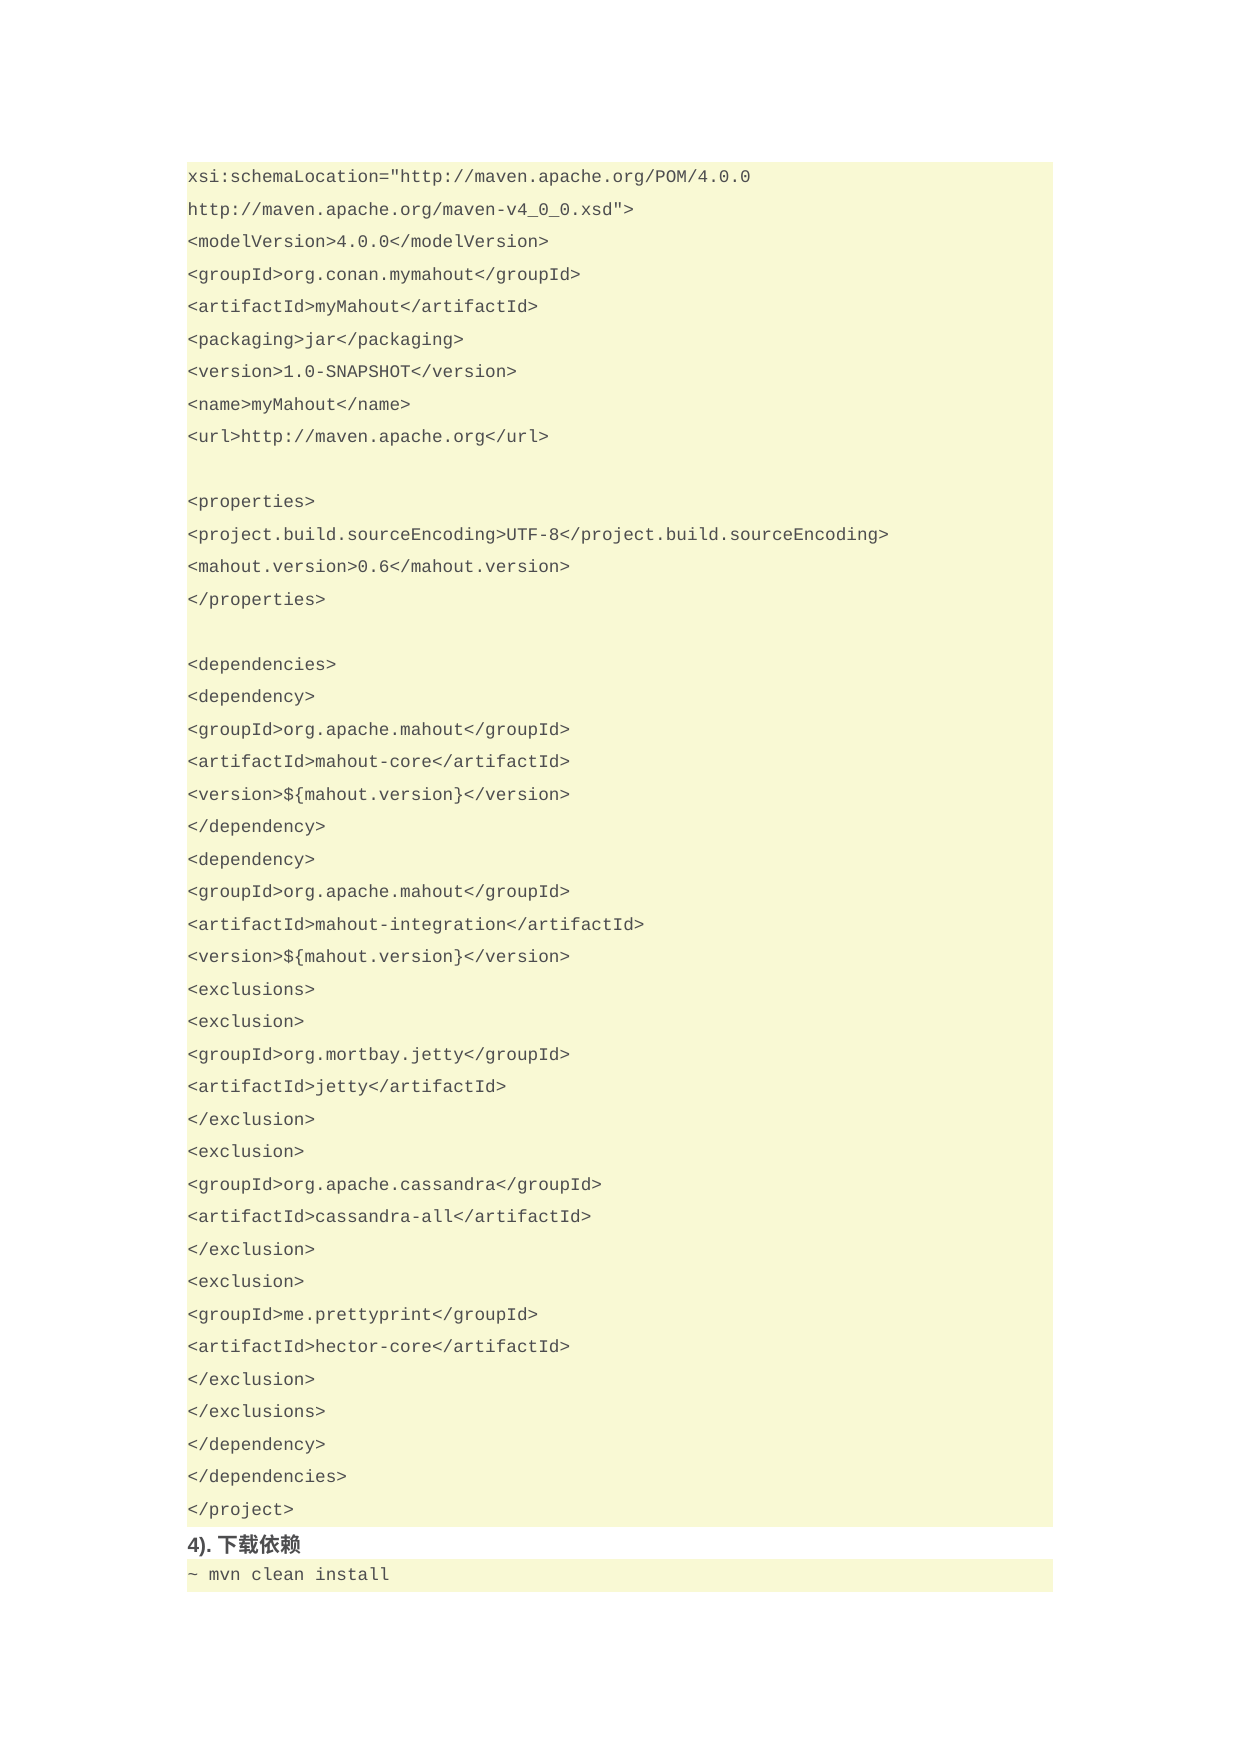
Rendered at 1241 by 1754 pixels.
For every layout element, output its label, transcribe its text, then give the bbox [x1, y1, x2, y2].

text <mahout.version>0.6</mahout.version> [187, 552, 1053, 584]
text 4). 下载依赖 [187, 1527, 1053, 1559]
text <artifactId>mahout-core</artifactId> [187, 747, 1053, 779]
text <groupId>org.apache.cassandra</groupId> [187, 1169, 1053, 1202]
text <version>${mahout.version}</version> [187, 779, 1053, 812]
text <properties> [187, 487, 1053, 519]
text <dependencies> [187, 649, 1053, 682]
text </exclusion> [187, 1104, 1053, 1137]
text <url>http://maven.apache.org</url> [187, 422, 1053, 454]
text <groupId>me.prettyprint</groupId> [187, 1299, 1053, 1332]
text <artifactId>jetty</artifactId> [187, 1072, 1053, 1104]
text <artifactId>hector-core</artifactId> [187, 1332, 1053, 1364]
text <packaging>jar</packaging> [187, 324, 1053, 357]
text </properties> [187, 584, 1053, 617]
text </dependencies> [187, 1462, 1053, 1494]
text </exclusions> [187, 1397, 1053, 1429]
text </exclusion> [187, 1364, 1053, 1397]
text <groupId>org.apache.mahout</groupId> [187, 714, 1053, 747]
text <artifactId>mahout-integration</artifactId> [187, 909, 1053, 942]
text <dependency> [187, 682, 1053, 714]
text </exclusion> [187, 1234, 1053, 1267]
text <groupId>org.conan.mymahout</groupId> [187, 259, 1053, 292]
text ~ mvn clean install [187, 1559, 1053, 1592]
text <modelVersion>4.0.0</modelVersion> [187, 227, 1053, 259]
text <version>${mahout.version}</version> [187, 942, 1053, 974]
text <artifactId>myMahout</artifactId> [187, 292, 1053, 324]
text <project.build.sourceEncoding>UTF-8</project.build.sourceEncoding> [187, 519, 1053, 552]
text <exclusion> [187, 1137, 1053, 1169]
text <exclusions> [187, 974, 1053, 1007]
text <exclusion> [187, 1007, 1053, 1039]
text </dependency> [187, 812, 1053, 844]
text </dependency> [187, 1429, 1053, 1462]
text <version>1.0-SNAPSHOT</version> [187, 357, 1053, 389]
text <dependency> [187, 844, 1053, 877]
text <name>myMahout</name> [187, 389, 1053, 422]
text <exclusion> [187, 1267, 1053, 1299]
text <groupId>org.mortbay.jetty</groupId> [187, 1039, 1053, 1072]
text </project> [187, 1494, 1053, 1527]
text xsi:schemaLocation="http://maven.apache.org/POM/4.0.0 http://maven.apache.org/maven-v4_0_0.xsd"> [187, 162, 1053, 227]
text <groupId>org.apache.mahout</groupId> [187, 877, 1053, 909]
text <artifactId>cassandra-all</artifactId> [187, 1202, 1053, 1234]
